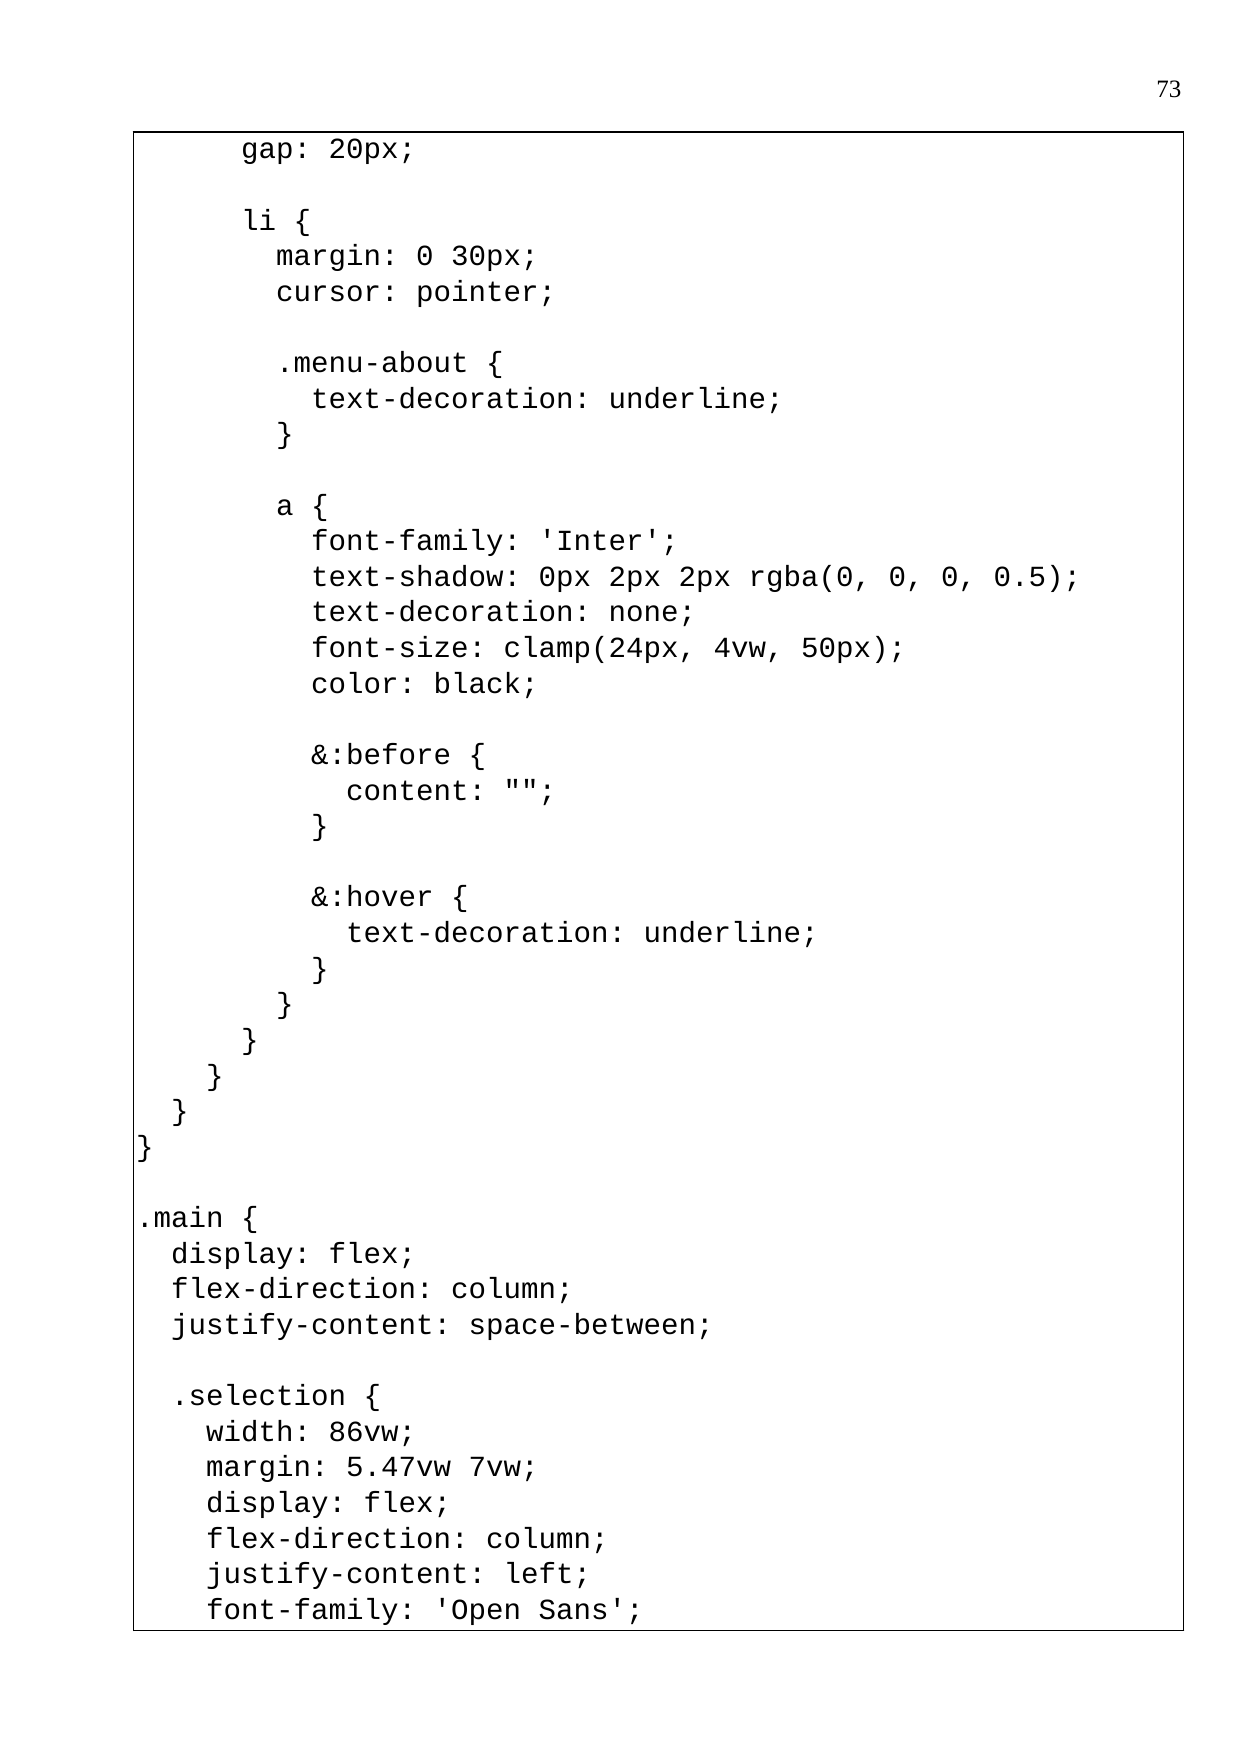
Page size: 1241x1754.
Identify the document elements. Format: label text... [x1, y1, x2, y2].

text display: flex; [134, 1485, 1183, 1521]
text font-family: 'Inter'; [134, 523, 1183, 559]
text } [134, 808, 1183, 844]
text } [134, 951, 1183, 986]
text .main { [134, 1200, 1183, 1236]
text width: 86vw; [134, 1414, 1183, 1449]
text content: ""; [134, 773, 1183, 808]
text .selection { [134, 1378, 1183, 1414]
text justify-content: space-between; [134, 1307, 1183, 1343]
text margin: 0 30px; [134, 238, 1183, 274]
text flex-direction: column; [134, 1271, 1183, 1307]
text } [134, 416, 1183, 452]
text a { [134, 488, 1183, 523]
text text-shadow: 0px 2px 2px rgba(0, 0, 0, 0.5); [134, 559, 1183, 594]
text .menu-about { [134, 345, 1183, 381]
text } [134, 1129, 1183, 1165]
text &:hover { [134, 879, 1183, 915]
text font-family: 'Open Sans'; [134, 1592, 1183, 1630]
text flex-direction: column; [134, 1521, 1183, 1556]
text font-size: clamp(24px, 4vw, 50px); [134, 630, 1183, 666]
text display: flex; [134, 1236, 1183, 1271]
text li { [134, 203, 1183, 238]
text &:before { [134, 737, 1183, 773]
text text-decoration: underline; [134, 915, 1183, 951]
text text-decoration: none; [134, 594, 1183, 630]
text cursor: pointer; [134, 274, 1183, 310]
text } [134, 1022, 1183, 1058]
text } [134, 1093, 1183, 1129]
text } [134, 986, 1183, 1022]
text margin: 5.47vw 7vw; [134, 1449, 1183, 1485]
text color: black; [134, 666, 1183, 702]
text gap: 20px; [134, 133, 1183, 167]
text justify-content: left; [134, 1556, 1183, 1592]
text text-decoration: underline; [134, 381, 1183, 416]
text } [134, 1058, 1183, 1093]
